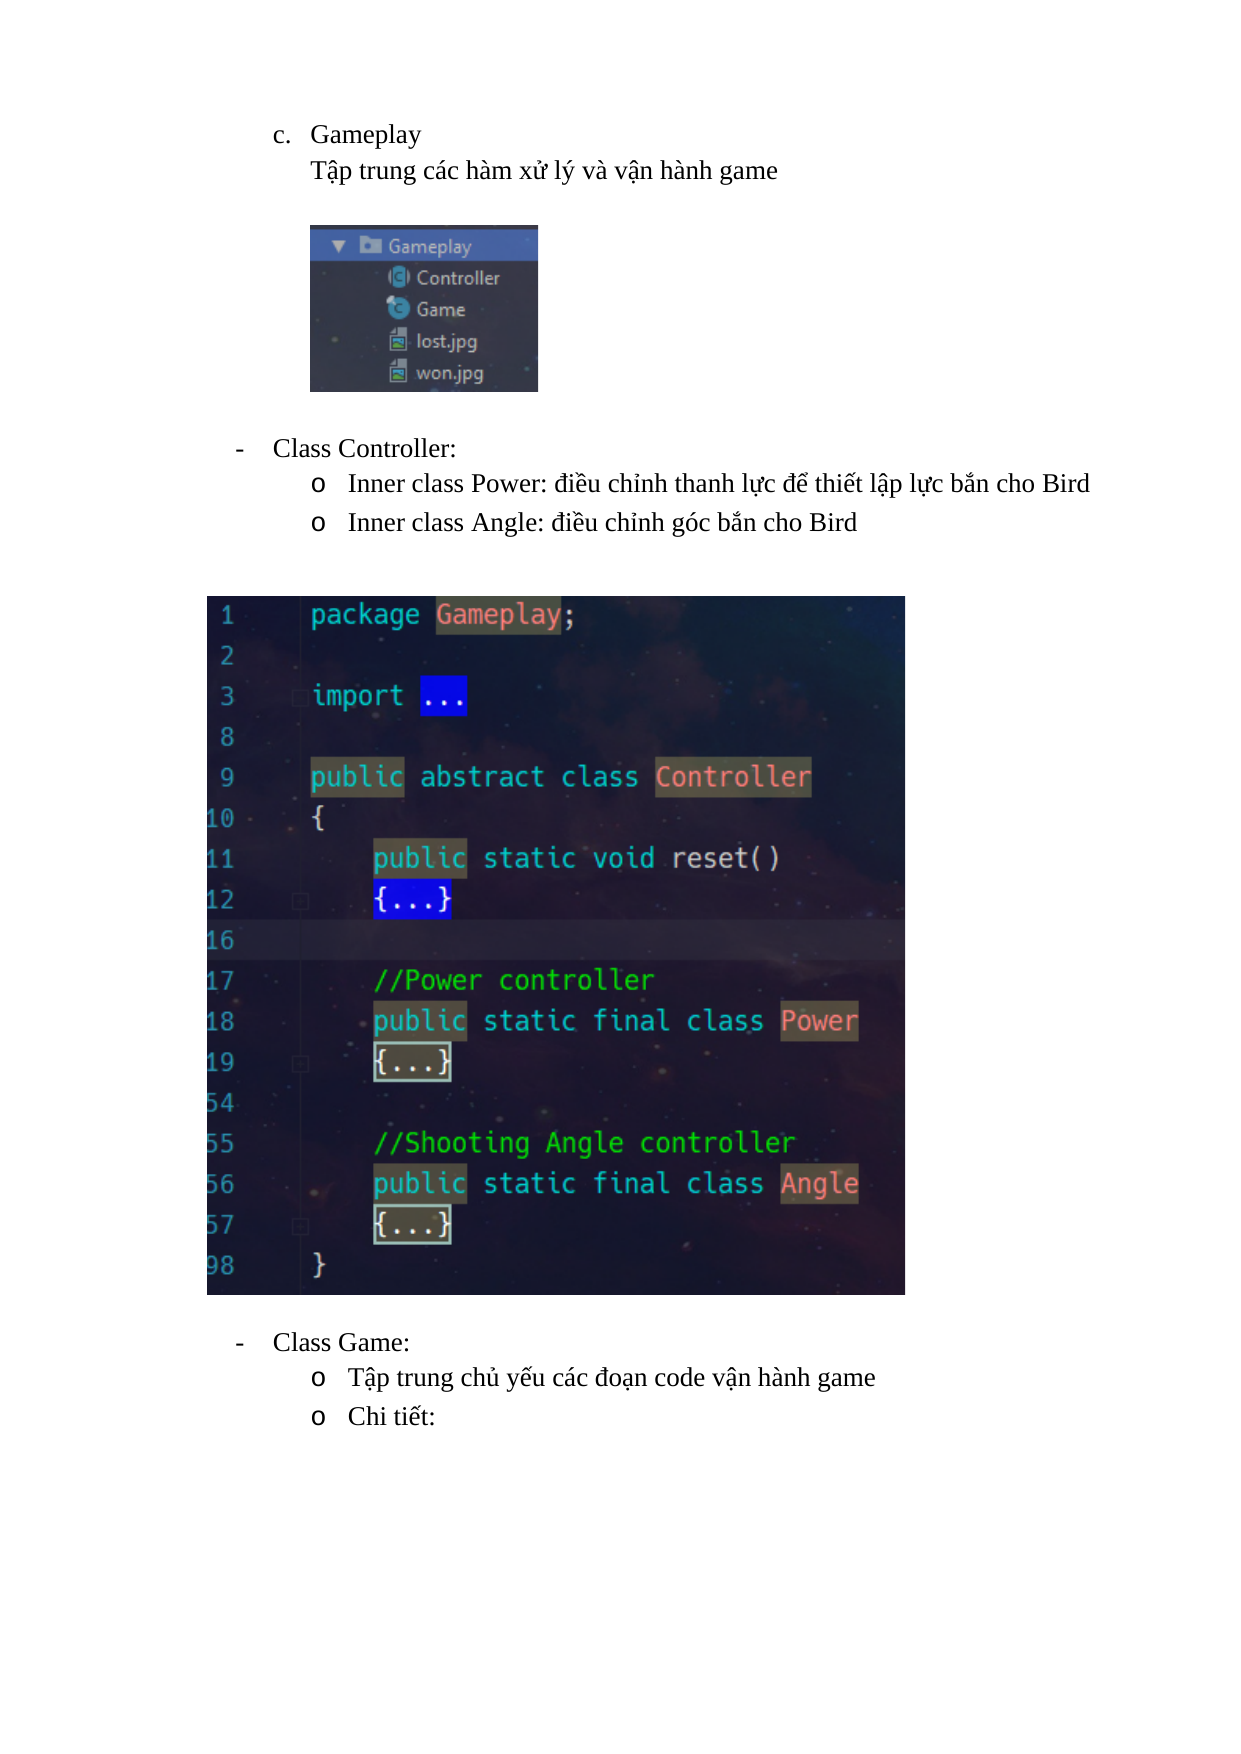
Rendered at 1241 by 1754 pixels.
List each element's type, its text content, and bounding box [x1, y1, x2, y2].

list Tập trung chủ yếu các đoạn code vận hành game [310, 1361, 1122, 1395]
list Chi tiết: [310, 1400, 1122, 1433]
list Gameplay [273, 118, 1122, 150]
list Inner class Angle: điều chỉnh góc bắn cho Bird [310, 506, 1122, 539]
list Class Controller: [235, 432, 1122, 463]
picture [310, 225, 539, 392]
list Tập trung các hàm xử lý và vận hành game [310, 154, 1122, 185]
picture [207, 596, 906, 1295]
list Class Game: [235, 1326, 1122, 1357]
list Inner class Power: điều chỉnh thanh lực để thiết lập lực bắn cho Bird [310, 467, 1122, 501]
